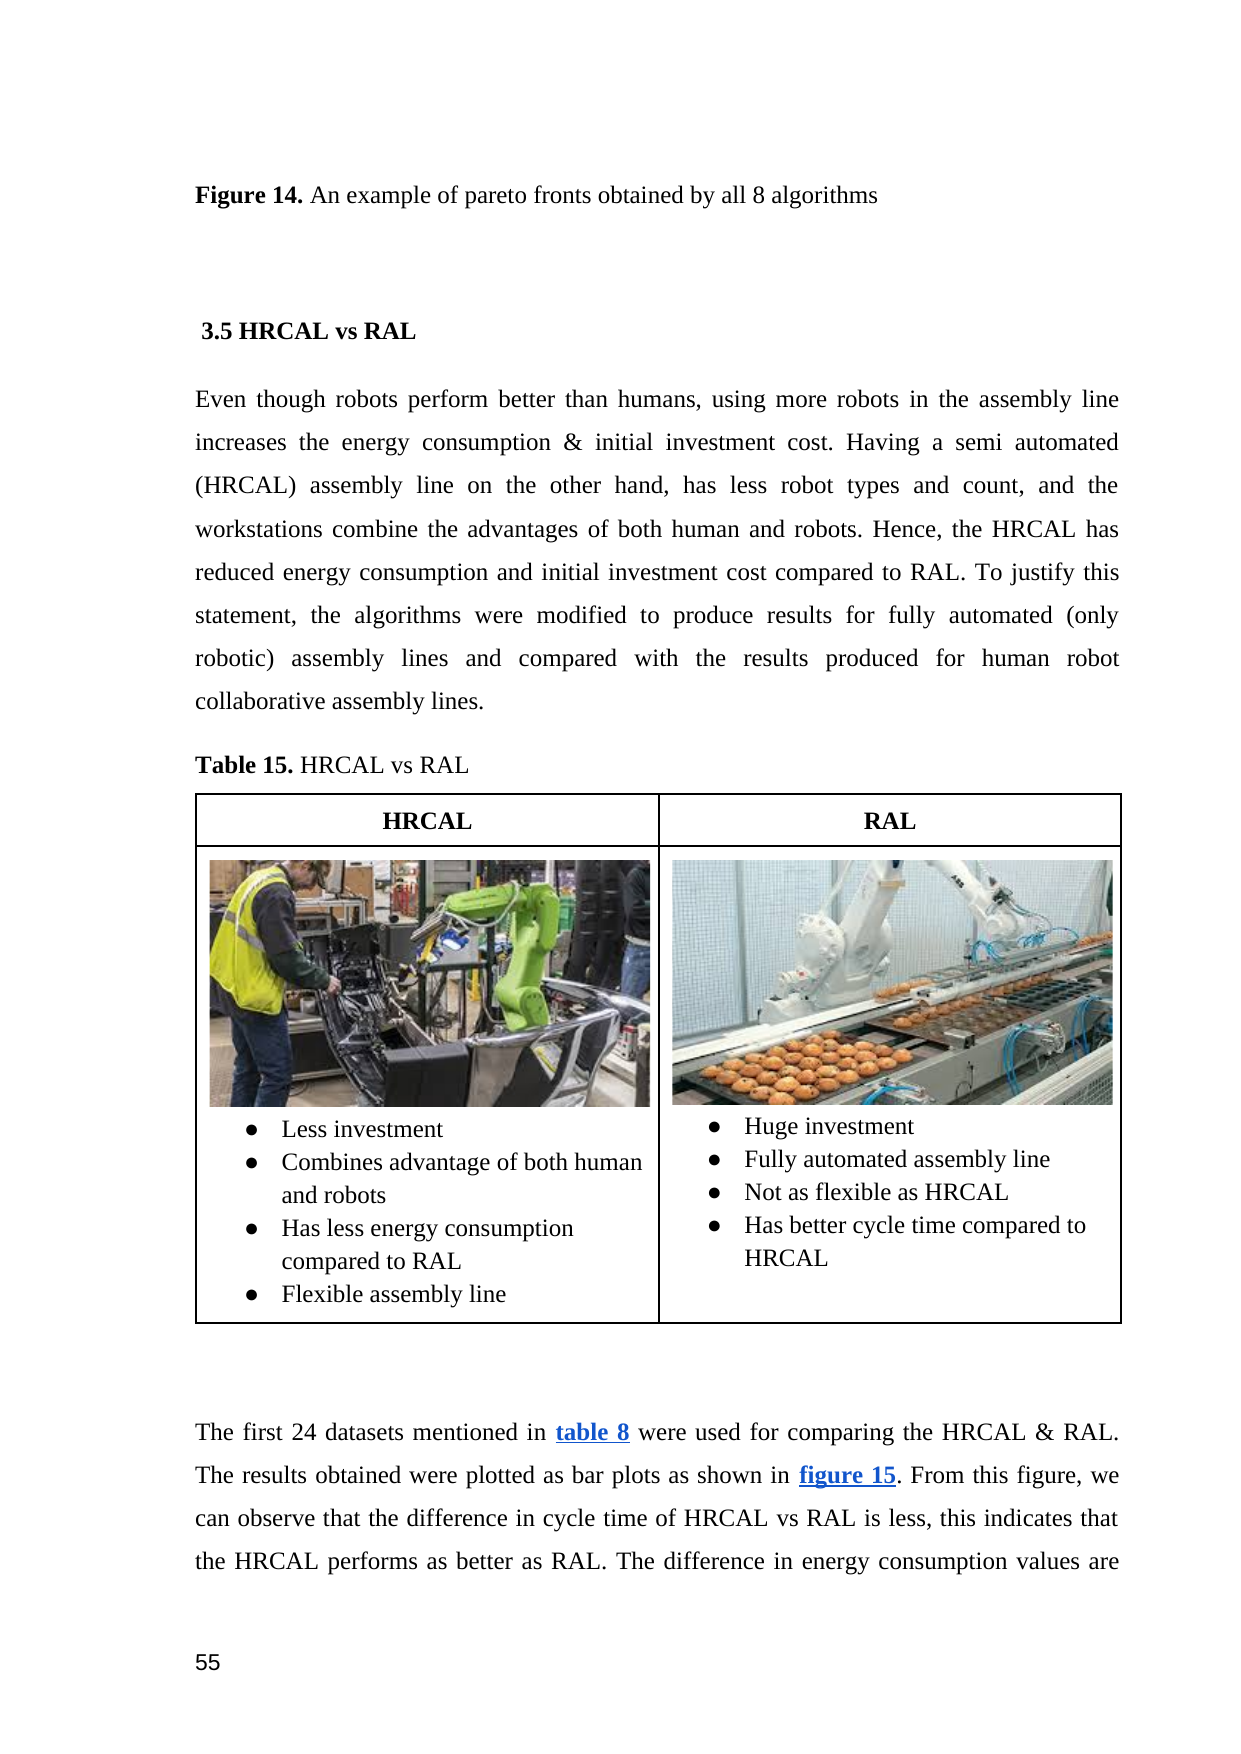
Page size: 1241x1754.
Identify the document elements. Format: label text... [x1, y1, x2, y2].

text Even though robots perform better than humans, using more robots in the assembly line increases the energy consumption & initial investment cost. Having a semi automated (HRCAL) assembly line on the other hand, has less robot types and count, and the workstations combine the advantages of both human and robots. Hence, the HRCAL has reduced energy consumption and initial investment cost compared to RAL. To justify this statement, the algorithms were modified to produce results for fully automated (only robotic) assembly lines and compared with the results produced for human robot collaborative assembly lines. [195, 384, 1120, 715]
table_header RAL [660, 795, 1120, 845]
picture [672, 860, 1113, 1105]
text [195, 1417, 1120, 1575]
table_cell Less investment Combines advantage of both human and robots Has less energy consumption compared to RAL Flexible assembly line [197, 847, 658, 1322]
text 3.5 HRCAL vs RAL [195, 316, 1120, 345]
table_cell Huge investment Fully automated assembly line Not as flexible as HRCAL Has better cycle time compared to HRCAL [660, 847, 1120, 1322]
picture [209, 860, 651, 1107]
text Table 15. HRCAL vs RAL [195, 750, 1120, 779]
text Figure 14. An example of pareto fronts obtained by all 8 algorithms [195, 180, 1120, 209]
table_header HRCAL [197, 795, 658, 845]
